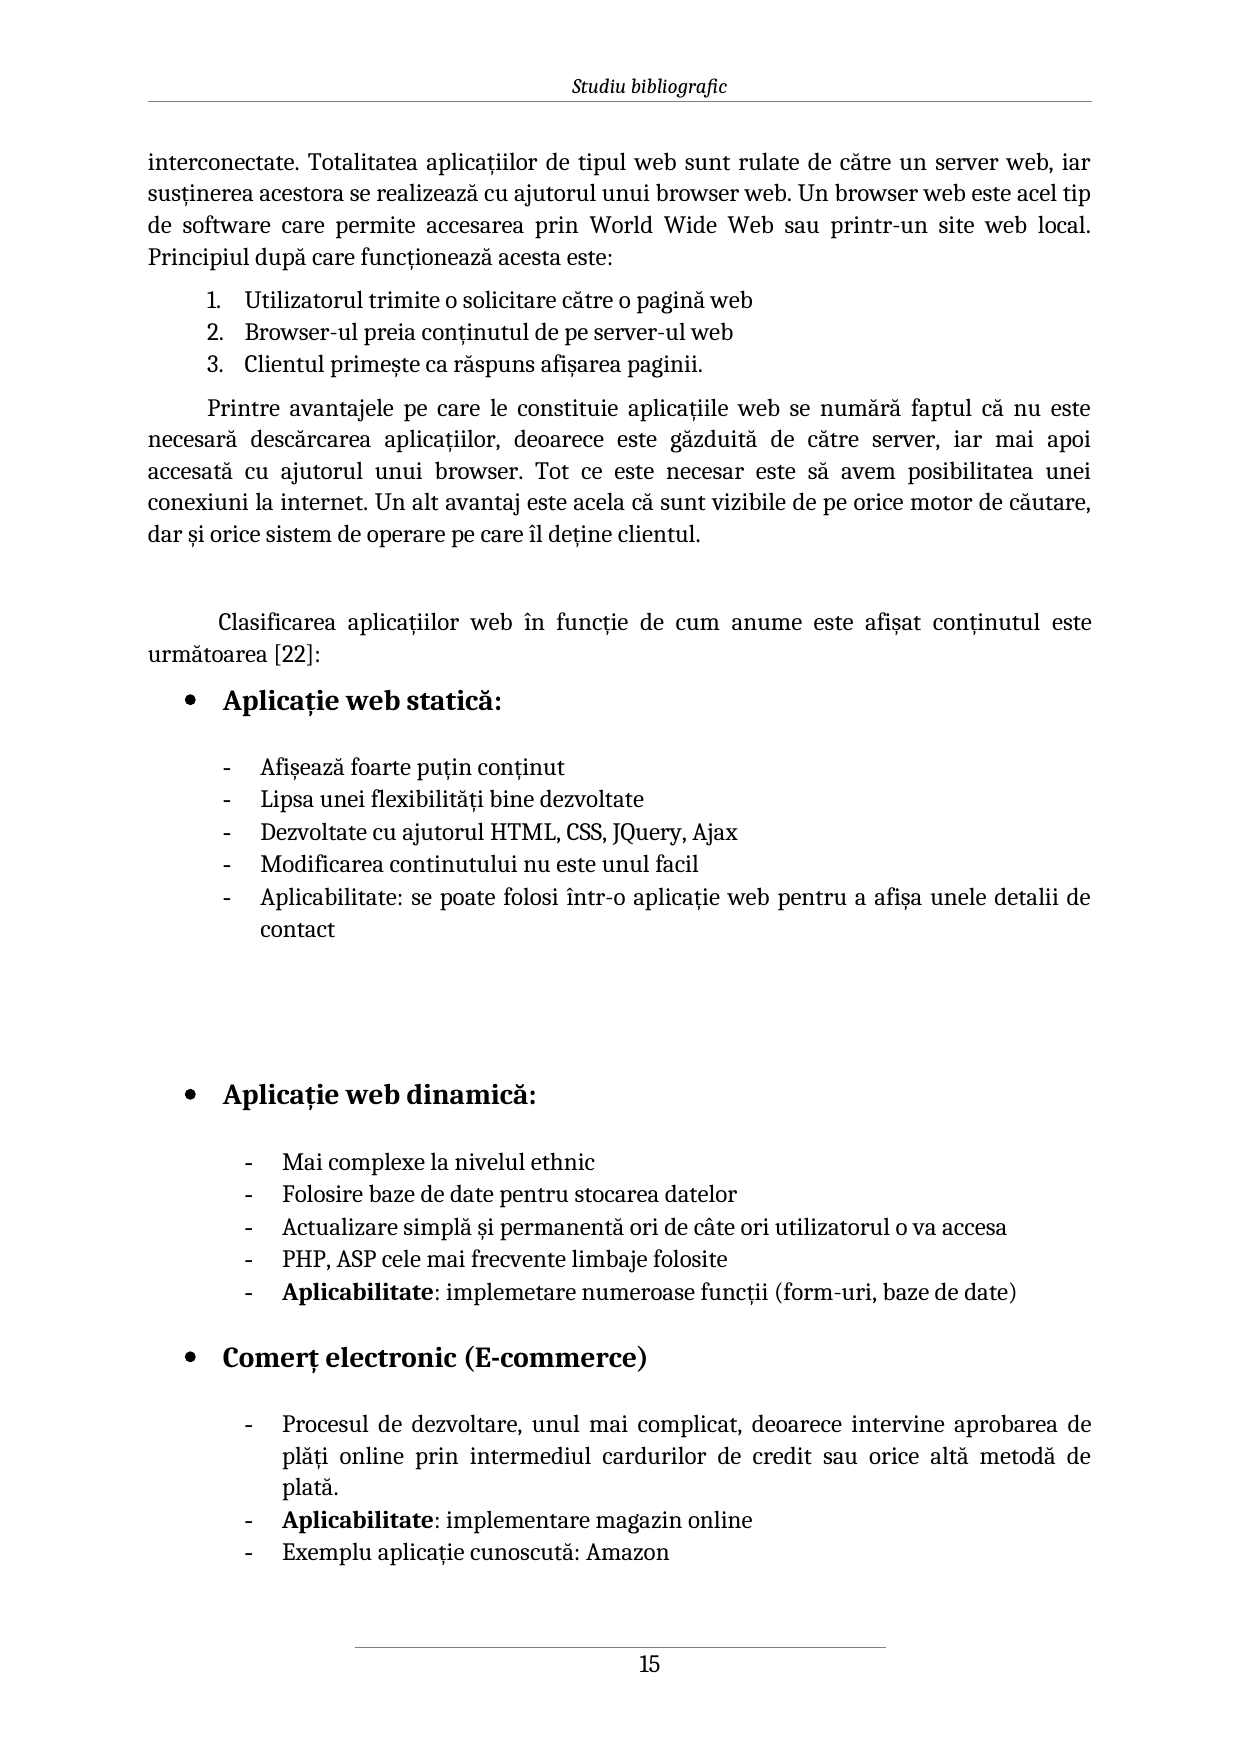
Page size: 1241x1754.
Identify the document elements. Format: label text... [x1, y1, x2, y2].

list Browser-ul preia conținutul de pe server-ul web [207, 318, 1092, 347]
text Printre avantajele pe care le constituie aplicațiile web se numără faptul că nu este necesară descărcarea aplicațiilor, deoarece este găzduită de către server, iar mai apoi accesată cu ajutorul unui browser. Tot ce este necesar este să avem posibilitatea unei conexiuni la internet. Un alt avantaj este acela că sunt vizibile de pe orice motor de căutare, dar și orice sistem de operare pe care îl deține clientul. [148, 394, 1092, 549]
list Procesul de dezvoltare, unul mai complicat, deoarece intervine aprobarea de plăți online prin intermediul cardurilor de credit sau orice altă metodă de plată. [244, 1409, 1092, 1502]
list Mai complexe la nivelul ethnic [244, 1147, 1092, 1176]
list Aplicație web dinamică: [185, 1078, 1092, 1112]
list Utilizatorul trimite o solicitare către o pagină web [207, 286, 1092, 315]
list Dezvoltate cu ajutorul HTML, CSS, JQuery, Ajax [223, 817, 1092, 847]
text Clasificarea aplicațiilor web în funcție de cum anume este afișat conținutul este următoarea [22]: [148, 608, 1092, 668]
list PHP, ASP cele mai frecvente limbaje folosite [244, 1244, 1092, 1274]
list Aplicație web statică: [185, 684, 1092, 717]
list Exemplu aplicație cunoscută: Amazon [244, 1537, 1092, 1567]
list Actualizare simplă și permanentă ori de câte ori utilizatorul o va accesa [244, 1212, 1092, 1241]
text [148, 148, 1092, 271]
list Clientul primește ca răspuns afișarea paginii. [207, 349, 1092, 378]
list Modificarea continutului nu este unul facil [223, 849, 1092, 879]
list Aplicabilitate: se poate folosi într-o aplicație web pentru a afișa unele detalii de contact [223, 882, 1092, 943]
list Comerț electronic (E-commerce) [185, 1341, 1092, 1374]
list Folosire baze de date pentru stocarea datelor [244, 1179, 1092, 1209]
list Aplicabilitate: implemetare numeroase funcții (form-uri, baze de date) [244, 1277, 1092, 1306]
list Aplicabilitate: implementare magazin online [244, 1505, 1092, 1534]
list Afișează foarte puțin conținut [223, 752, 1092, 782]
list Lipsa unei flexibilități bine dezvoltate [223, 784, 1092, 814]
